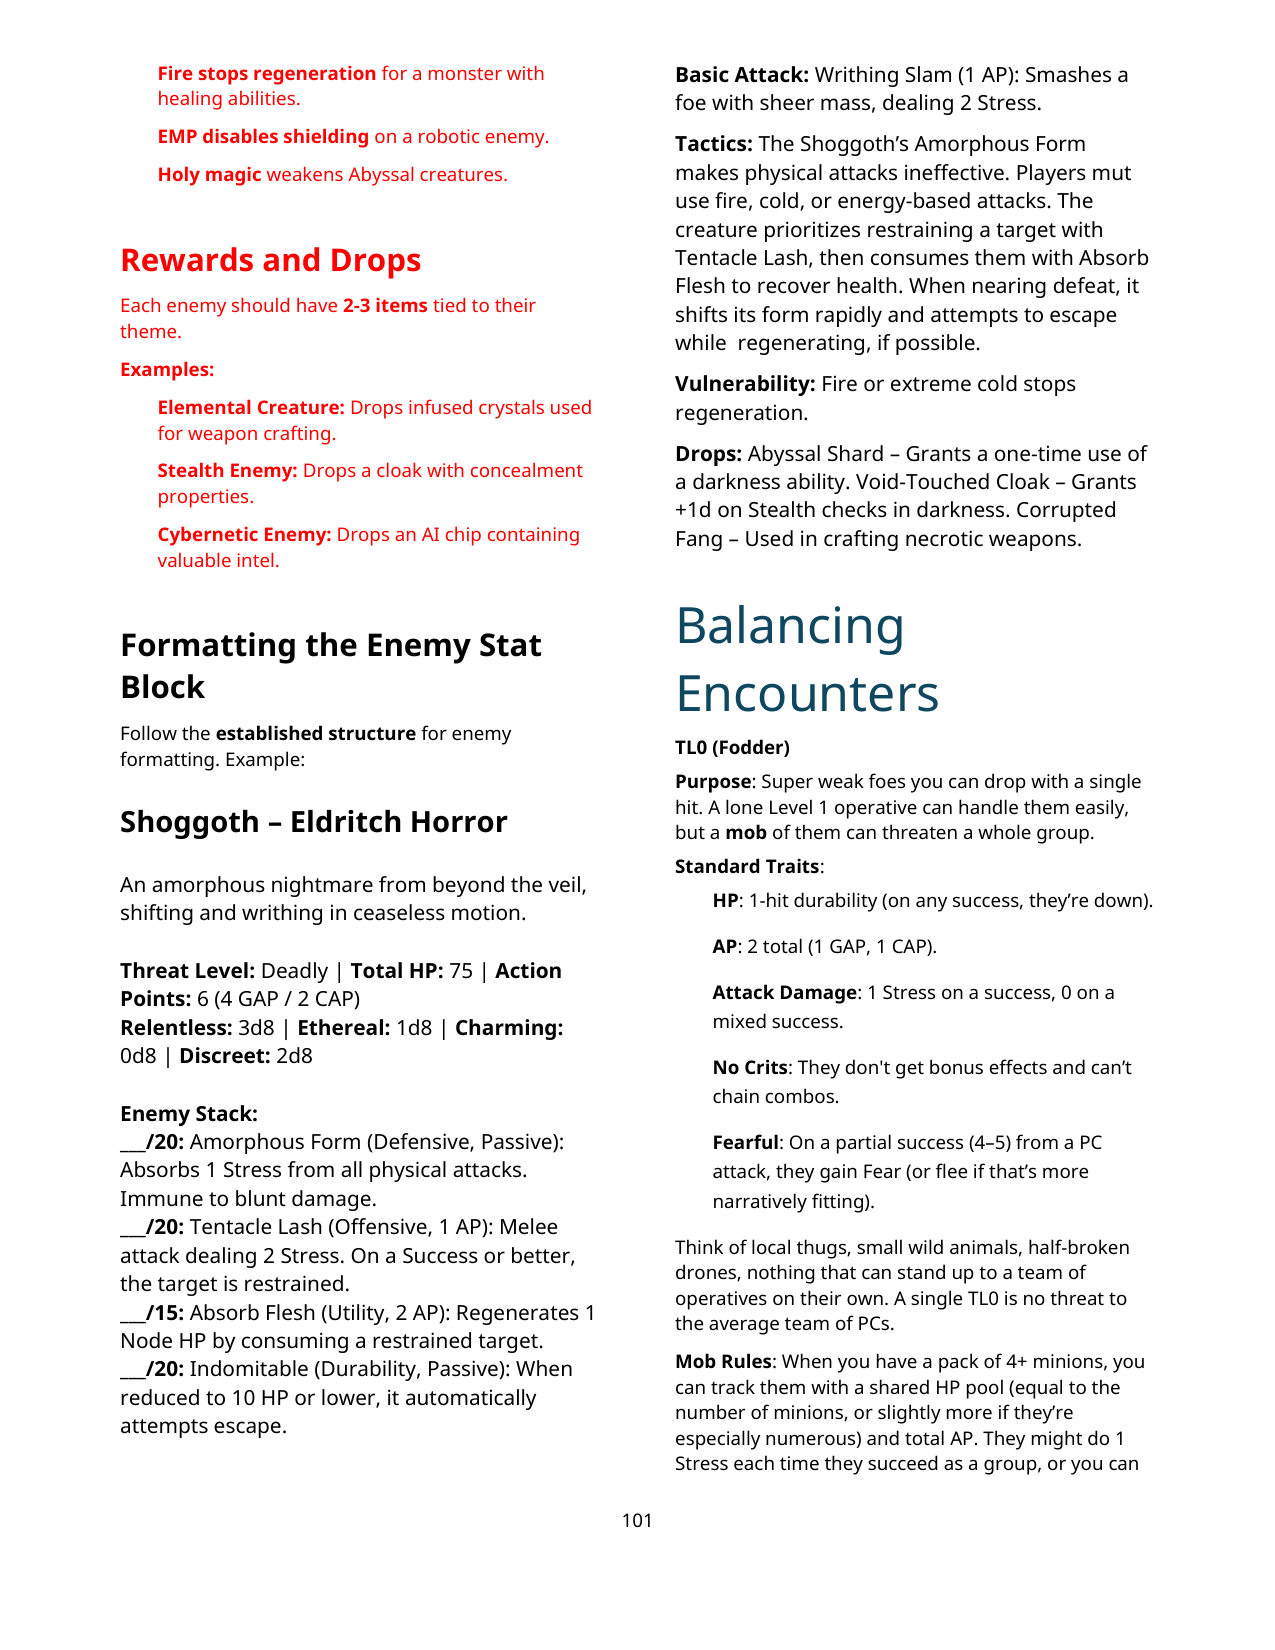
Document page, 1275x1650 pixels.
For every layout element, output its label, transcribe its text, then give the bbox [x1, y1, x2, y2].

text Stealth Enemy: Drops a cloak with concealment properties. [157, 458, 600, 509]
text Elemental Creature: Drops infused crystals used for weapon crafting. [157, 394, 600, 445]
text Formatting the Enemy Stat Block [120, 623, 600, 708]
subtitle Balancing Encounters [675, 590, 1155, 726]
text EMP disables shielding on a robotic enemy. [157, 123, 600, 149]
text Tactics: The Shoggoth’s Amorphous Form makes physical attacks ineffective. Players mut use fire, cold, or energy-based attacks. The creature prioritizes restraining a target with Tentacle Lash, then consumes them with Absorb Flesh to recover health. When nearing defeat, it shifts its form rapidly and attempts to escape while regenerating, if possible. [675, 129, 1155, 357]
text Enemy Stack: ___/20: Amorphous Form (Defensive, Passive): Absorbs 1 Stress from all physical attacks. Immune to blunt damage. ___/20: Tentacle Lash (Offensive, 1 AP): Melee attack dealing 2 Stress. On a Success or better, the target is restrained. ___/15: Absorb Flesh (Utility, 2 AP): Regenerates 1 Node HP by consuming a restrained target. ___/20: Indomitable (Durability, Passive): When reduced to 10 HP or lower, it automatically attempts escape. [120, 1099, 600, 1440]
text Threat Level: Deadly | Total HP: 75 | Action Points: 6 (4 GAP / 2 CAP) Relentless: 3d8 | Ethereal: 1d8 | Charming: 0d8 | Discreet: 2d8 [120, 956, 600, 1069]
text Shoggoth – Eldritch Horror [120, 801, 600, 841]
text Examples: [120, 356, 600, 382]
text Cybernetic Enemy: Drops an AI chip containing valuable intel. [157, 521, 600, 572]
text Vulnerability: Fire or extreme cold stops regeneration. [675, 369, 1155, 426]
text No Crits: They don't get bonus effects and can’t chain combos. [712, 1054, 1155, 1109]
text AP: 2 total (1 GAP, 1 CAP). [712, 933, 1155, 959]
text Drops: Abyssal Shard – Grants a one-time use of a darkness ability. Void-Touched Cloak – Grants +1d on Stealth checks in darkness. Corrupted Fang – Used in crafting necrotic weapons. [675, 439, 1155, 552]
text Follow the established structure for enemy formatting. Example: [120, 721, 600, 772]
text Standard Traits: [675, 853, 1155, 879]
text Rewards and Drops [120, 238, 600, 280]
text TL0 (Fodder) [675, 734, 1155, 760]
text Fearful: On a partial success (4–5) from a PC attack, they gain Fear (or flee if that’s more narratively fitting). [712, 1129, 1155, 1213]
text Think of local thugs, small wild animals, half-broken drones, nothing that can stand up to a team of operatives on their own. A single TL0 is no threat to the average team of PCs. [675, 1234, 1155, 1336]
text An amorphous nightmare from beyond the veil, shifting and writhing in ceaseless motion. [120, 870, 600, 927]
text Fire stops regeneration for a monster with healing abilities. [157, 60, 600, 111]
text HP: 1-hit durability (on any success, they’re down). [712, 887, 1155, 913]
text Purpose: Super weak foes you can drop with a single hit. A lone Level 1 operative can handle them easily, but a mob of them can threaten a whole group. [675, 768, 1155, 845]
text Each enemy should have 2-3 items tied to their theme. [120, 293, 600, 344]
text Attack Damage: 1 Stress on a success, 0 on a mixed success. [712, 979, 1155, 1034]
text Basic Attack: Writhing Slam (1 AP): Smashes a foe with sheer mass, dealing 2 Stress. [675, 60, 1155, 117]
text Holy magic weakens Abyssal creatures. [157, 162, 600, 187]
